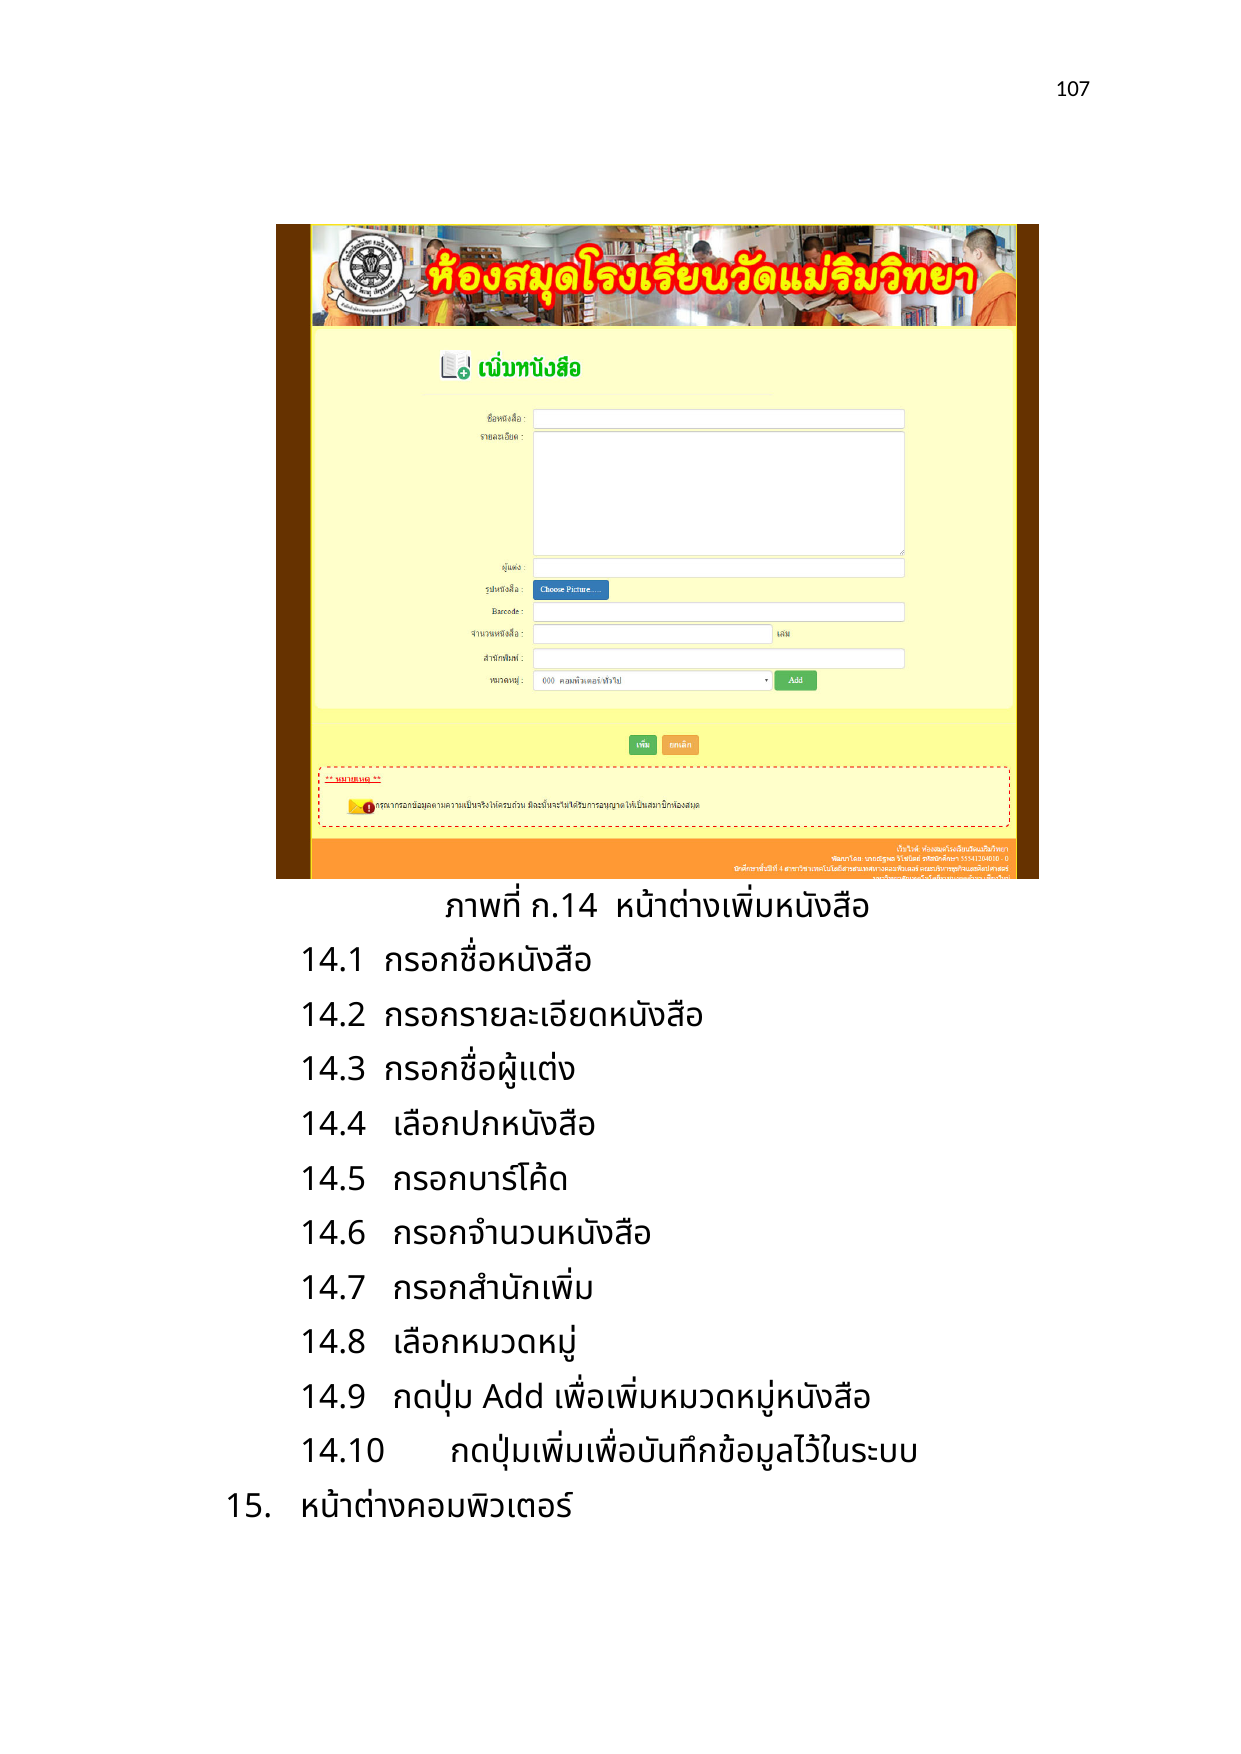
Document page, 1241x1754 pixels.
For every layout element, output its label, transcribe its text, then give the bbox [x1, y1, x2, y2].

list กรอกสำนักเพิ่ม [300, 1263, 1090, 1314]
list กรอกชื่อผู้แต่ง [300, 1045, 1090, 1096]
list กดปุ่มเพิ่มเพื่อบันทึกข้อมูลไว้ในระบบ [300, 1427, 1090, 1478]
list เลือกหมวดหมู่ [300, 1318, 1090, 1369]
text ภาพที่ ก.14 หน้าต่างเพิ่มหนังสือ [225, 881, 1090, 932]
picture [276, 224, 1039, 879]
list กดปุ่ม Add เพื่อเพิ่มหมวดหมู่หนังสือ [300, 1373, 1090, 1423]
list กรอกชื่อหนังสือ [300, 936, 1090, 987]
list เลือกปกหนังสือ [300, 1100, 1090, 1150]
list กรอกจำนวนหนังสือ [300, 1209, 1090, 1259]
list กรอกบาร์โค้ด [300, 1154, 1090, 1205]
list กรอกรายละเอียดหนังสือ [300, 991, 1090, 1041]
list หน้าต่างคอมพิวเตอร์ [225, 1482, 1090, 1532]
